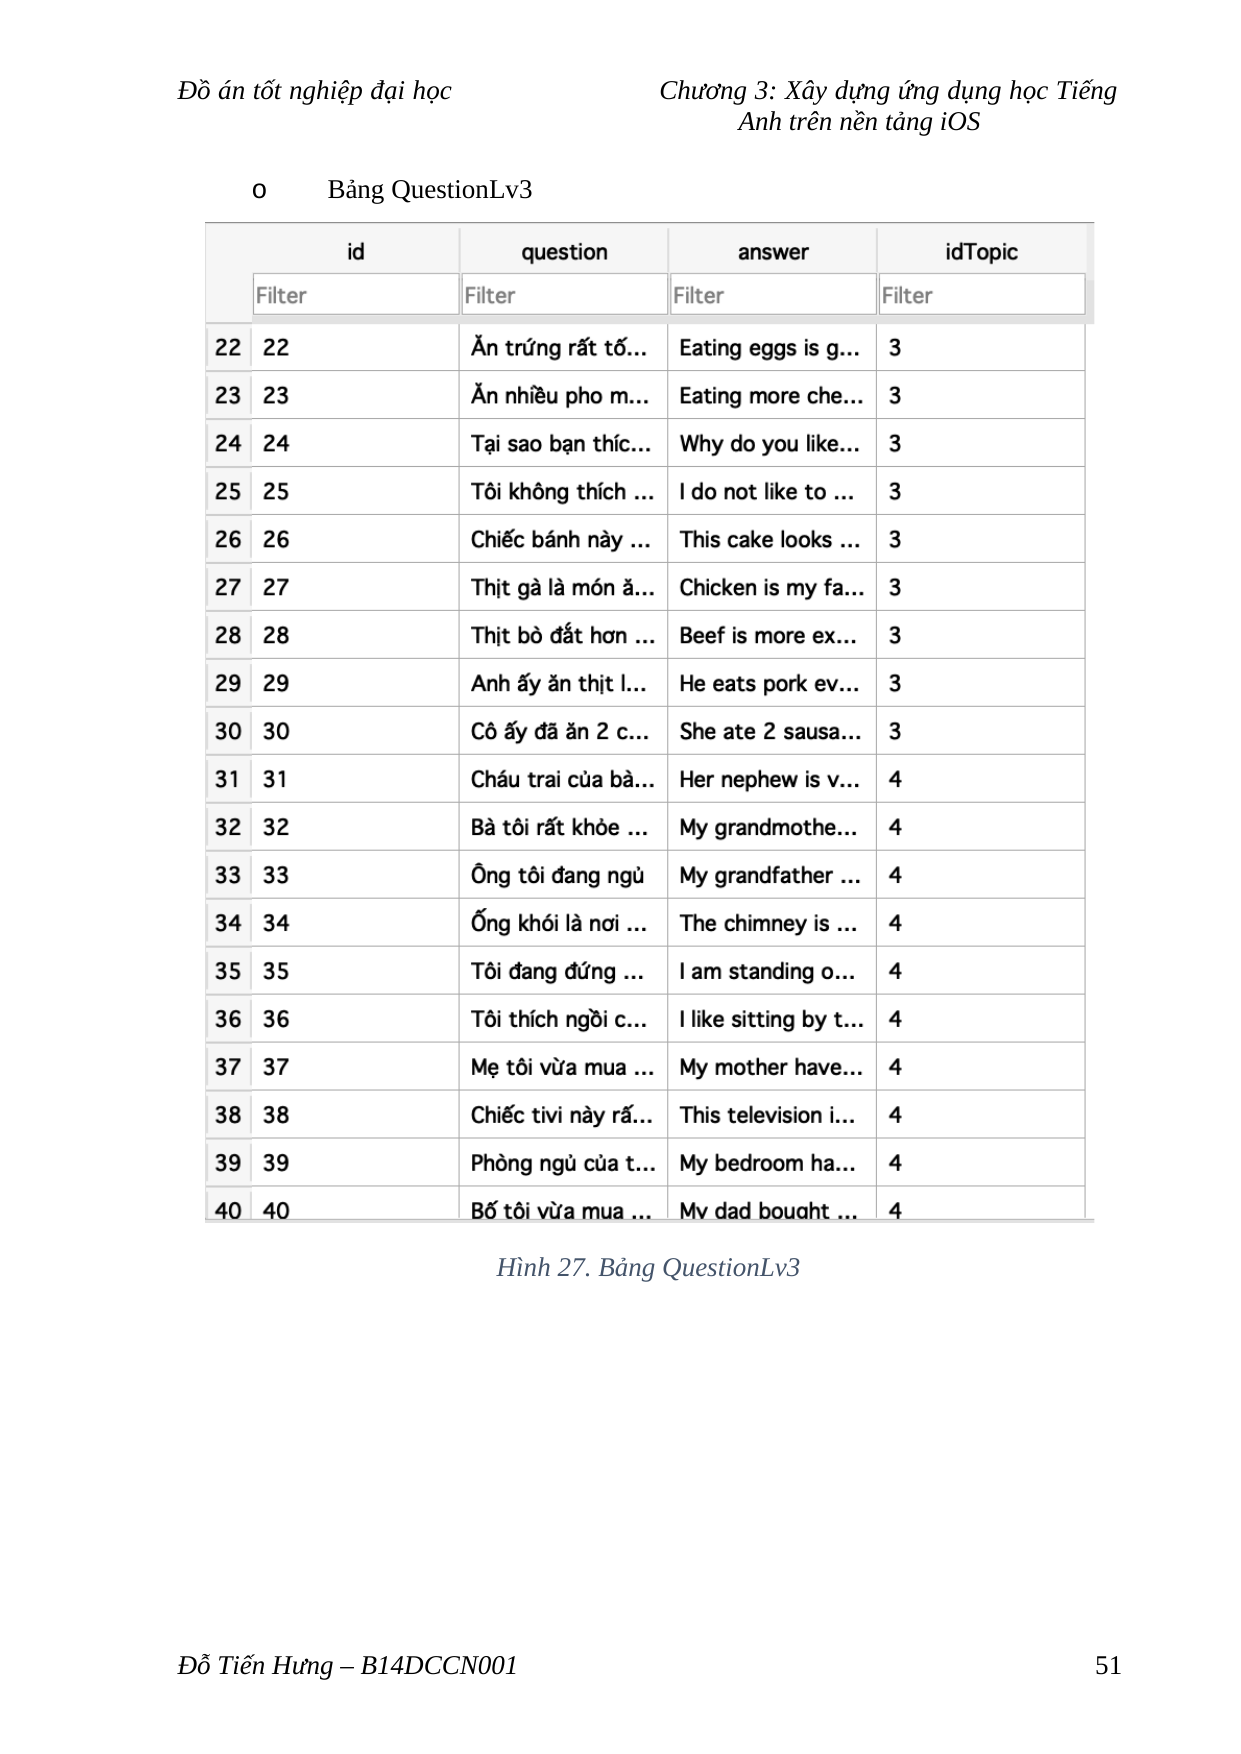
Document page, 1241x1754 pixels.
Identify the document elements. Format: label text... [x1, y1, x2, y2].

list Bảng QuestionLv3 [251, 173, 1122, 206]
picture [205, 222, 1095, 1223]
